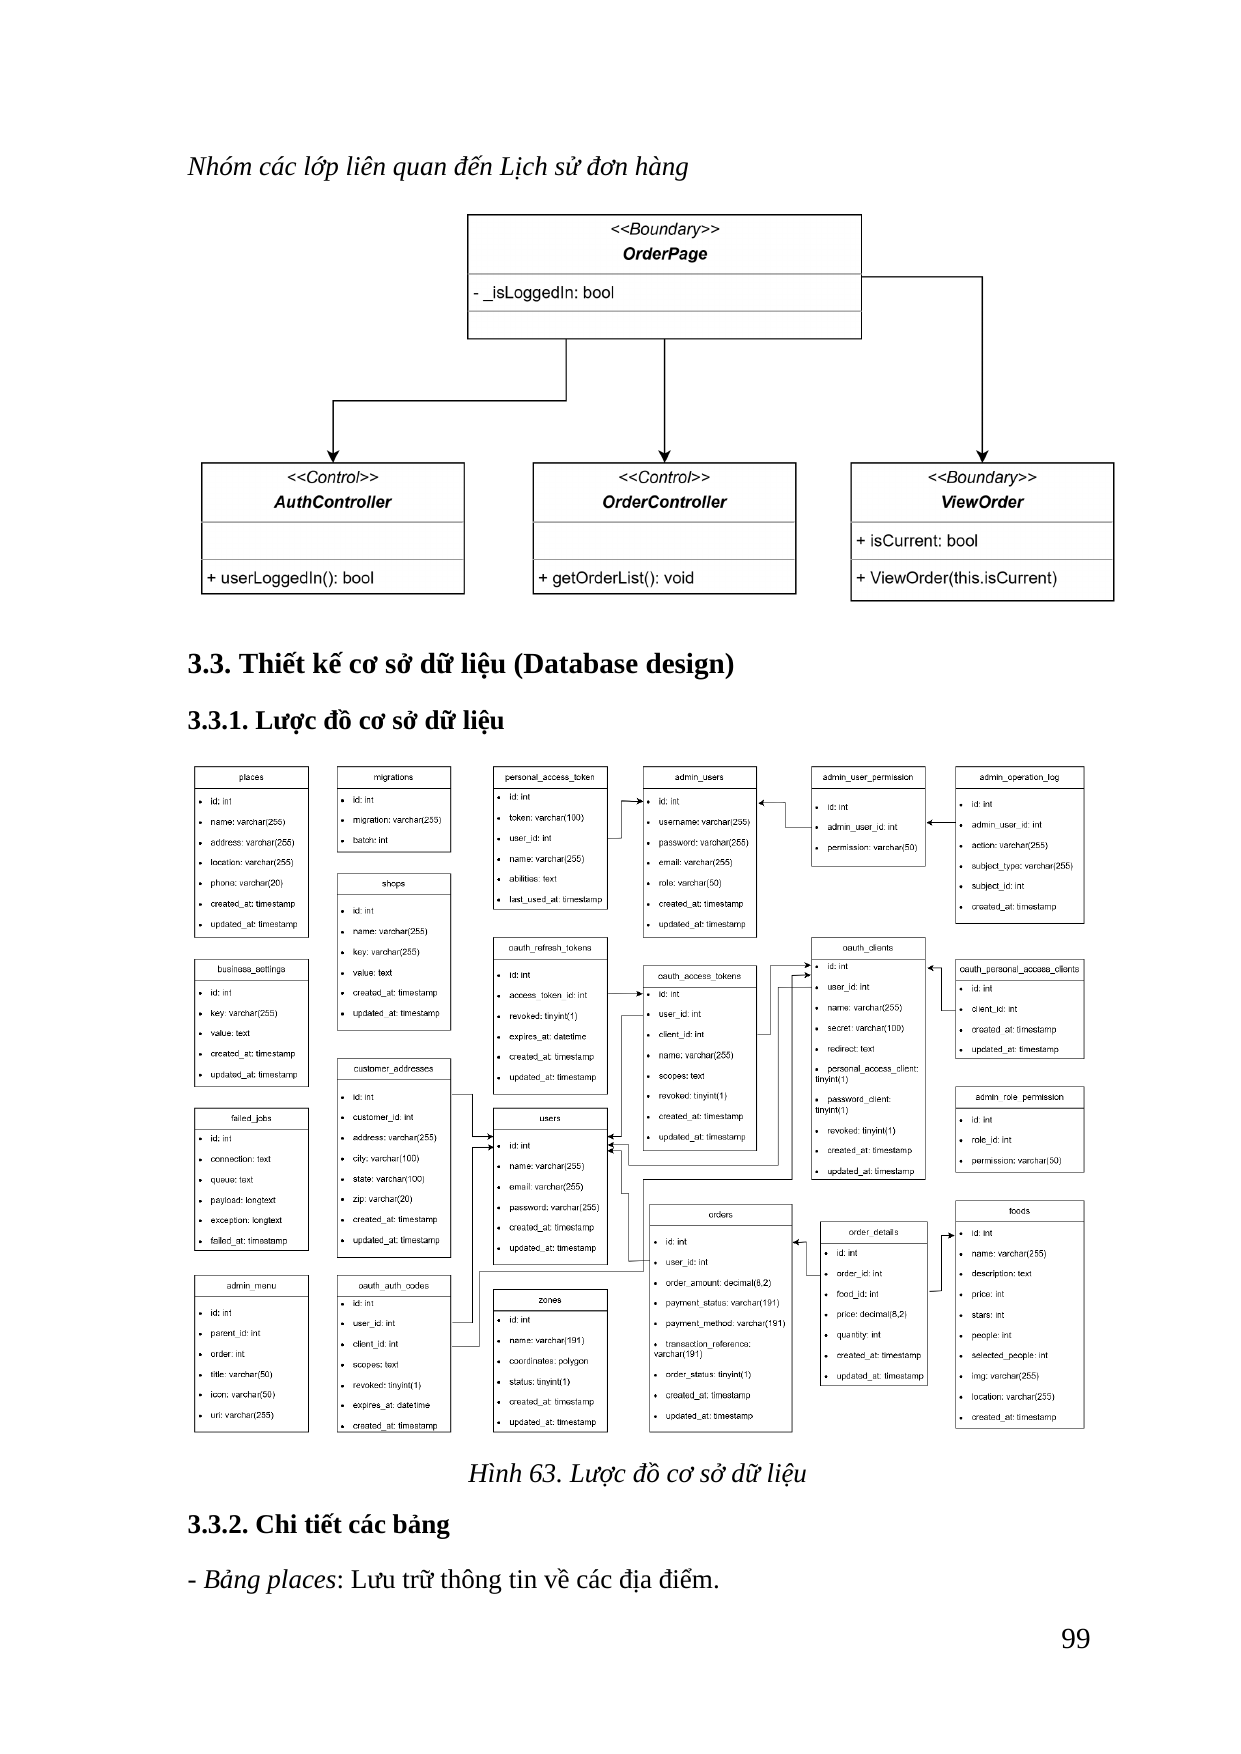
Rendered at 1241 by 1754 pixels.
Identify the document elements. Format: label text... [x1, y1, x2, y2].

text Nhóm các lớp liên quan đến Lịch sử đơn hàng [187, 150, 1090, 181]
subtitle 3.3.2. Chi tiết các bảng [187, 1513, 1090, 1538]
text - Bảng places: Lưu trữ thông tin về các địa điểm. [187, 1563, 1090, 1595]
picture [187, 200, 1128, 615]
picture [187, 759, 1091, 1439]
text Hình 63. Lược đồ cơ sở dữ liệu [187, 1457, 1090, 1488]
subtitle 3.3. Thiết kế cơ sở dữ liệu (Database design) [187, 647, 1090, 680]
subtitle 3.3.1. Lược đồ cơ sở dữ liệu [187, 709, 1090, 734]
